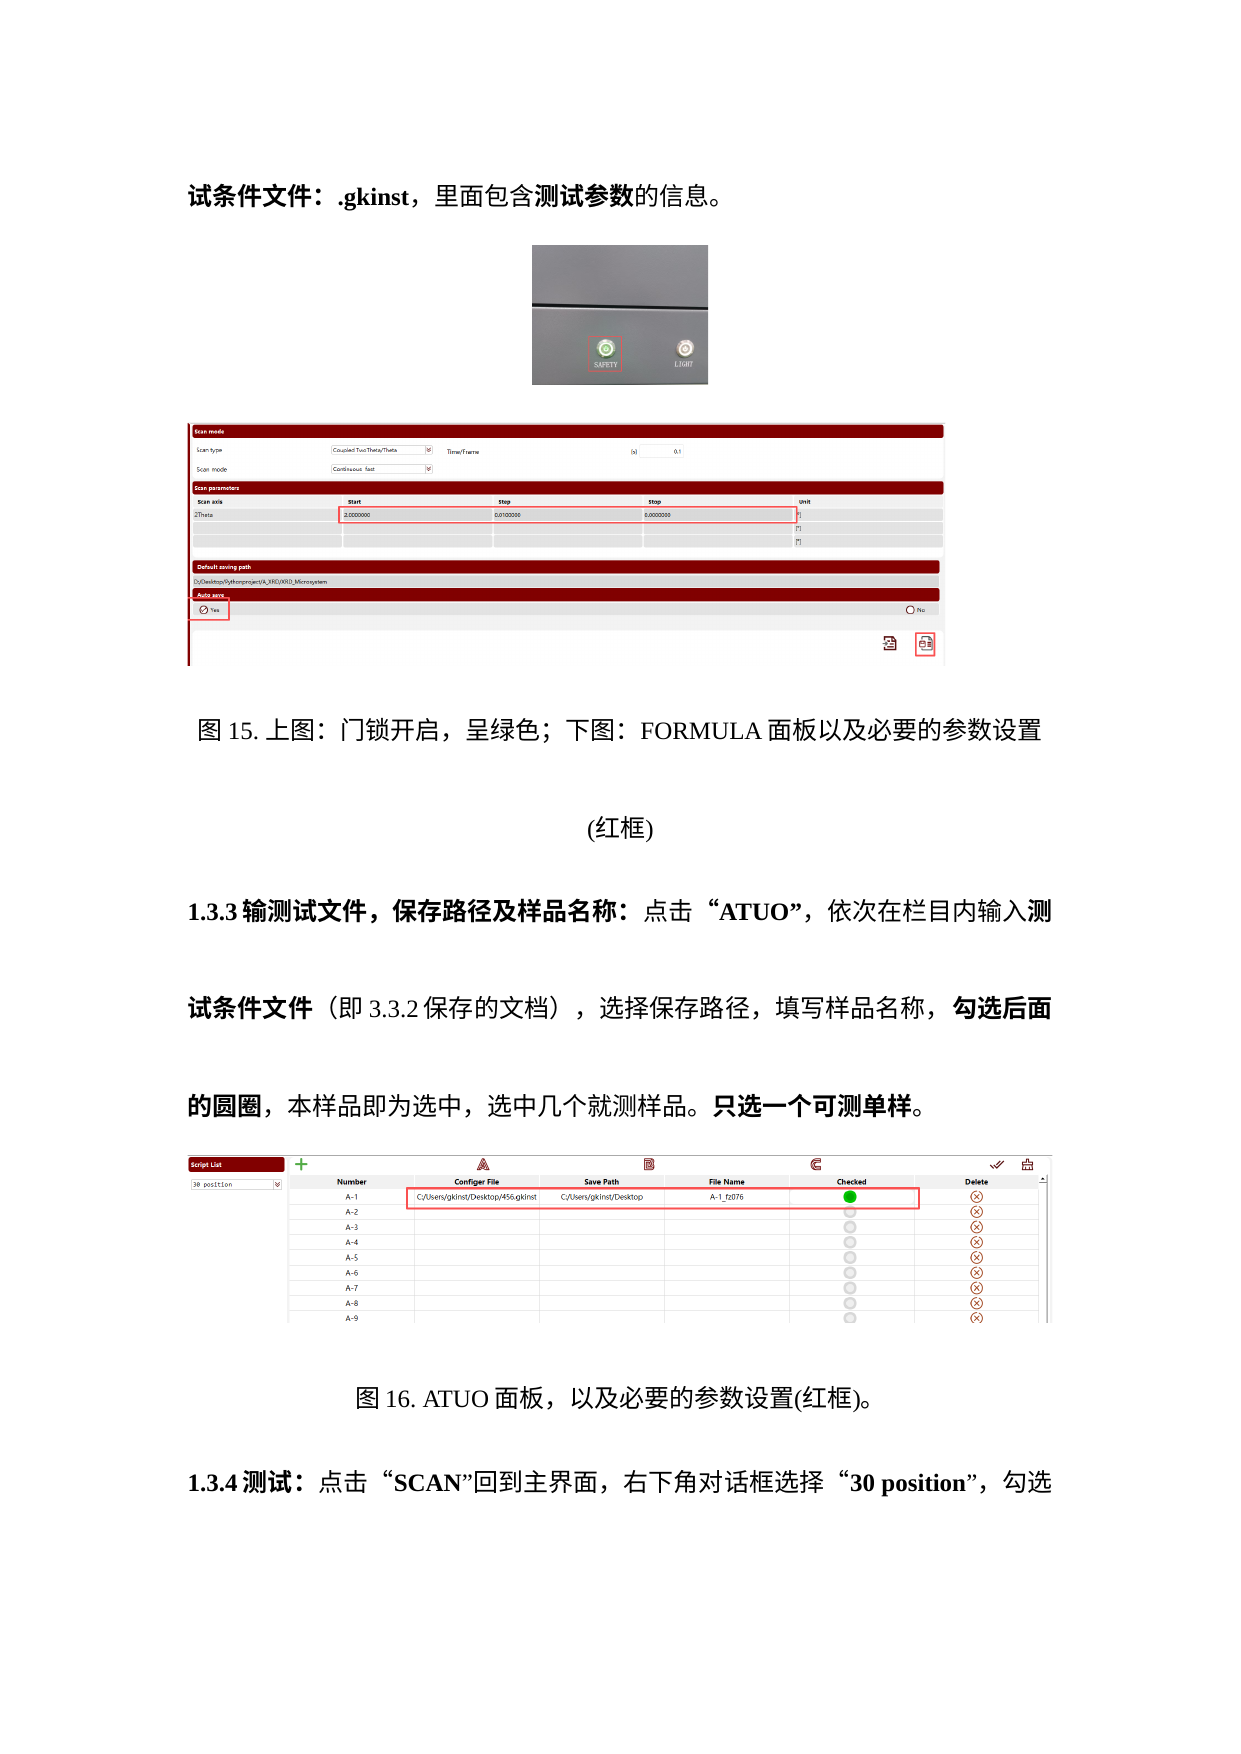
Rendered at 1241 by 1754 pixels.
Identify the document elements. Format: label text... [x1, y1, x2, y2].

picture [532, 245, 709, 385]
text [187, 1448, 1053, 1513]
text 图15. 上图：门锁开启，呈绿色；下图：FORMULA面板以及必要的参数设置(红框) [187, 696, 1053, 859]
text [187, 162, 1053, 227]
picture [187, 1155, 1053, 1323]
text 图16. ATUO面板，以及必要的参数设置(红框)。 [187, 1364, 1053, 1429]
picture [187, 422, 946, 666]
text 1.3.3输测试文件，保存路径及样品名称：点击“ATUO”，依次在栏目内输入测试条件文件（即3.3.2保存的文档），选择保存路径，填写样品名称，勾选后面的圆圈，本样品即为选中，选中几个就测样品。只选一个可测单样。 [187, 877, 1053, 1137]
